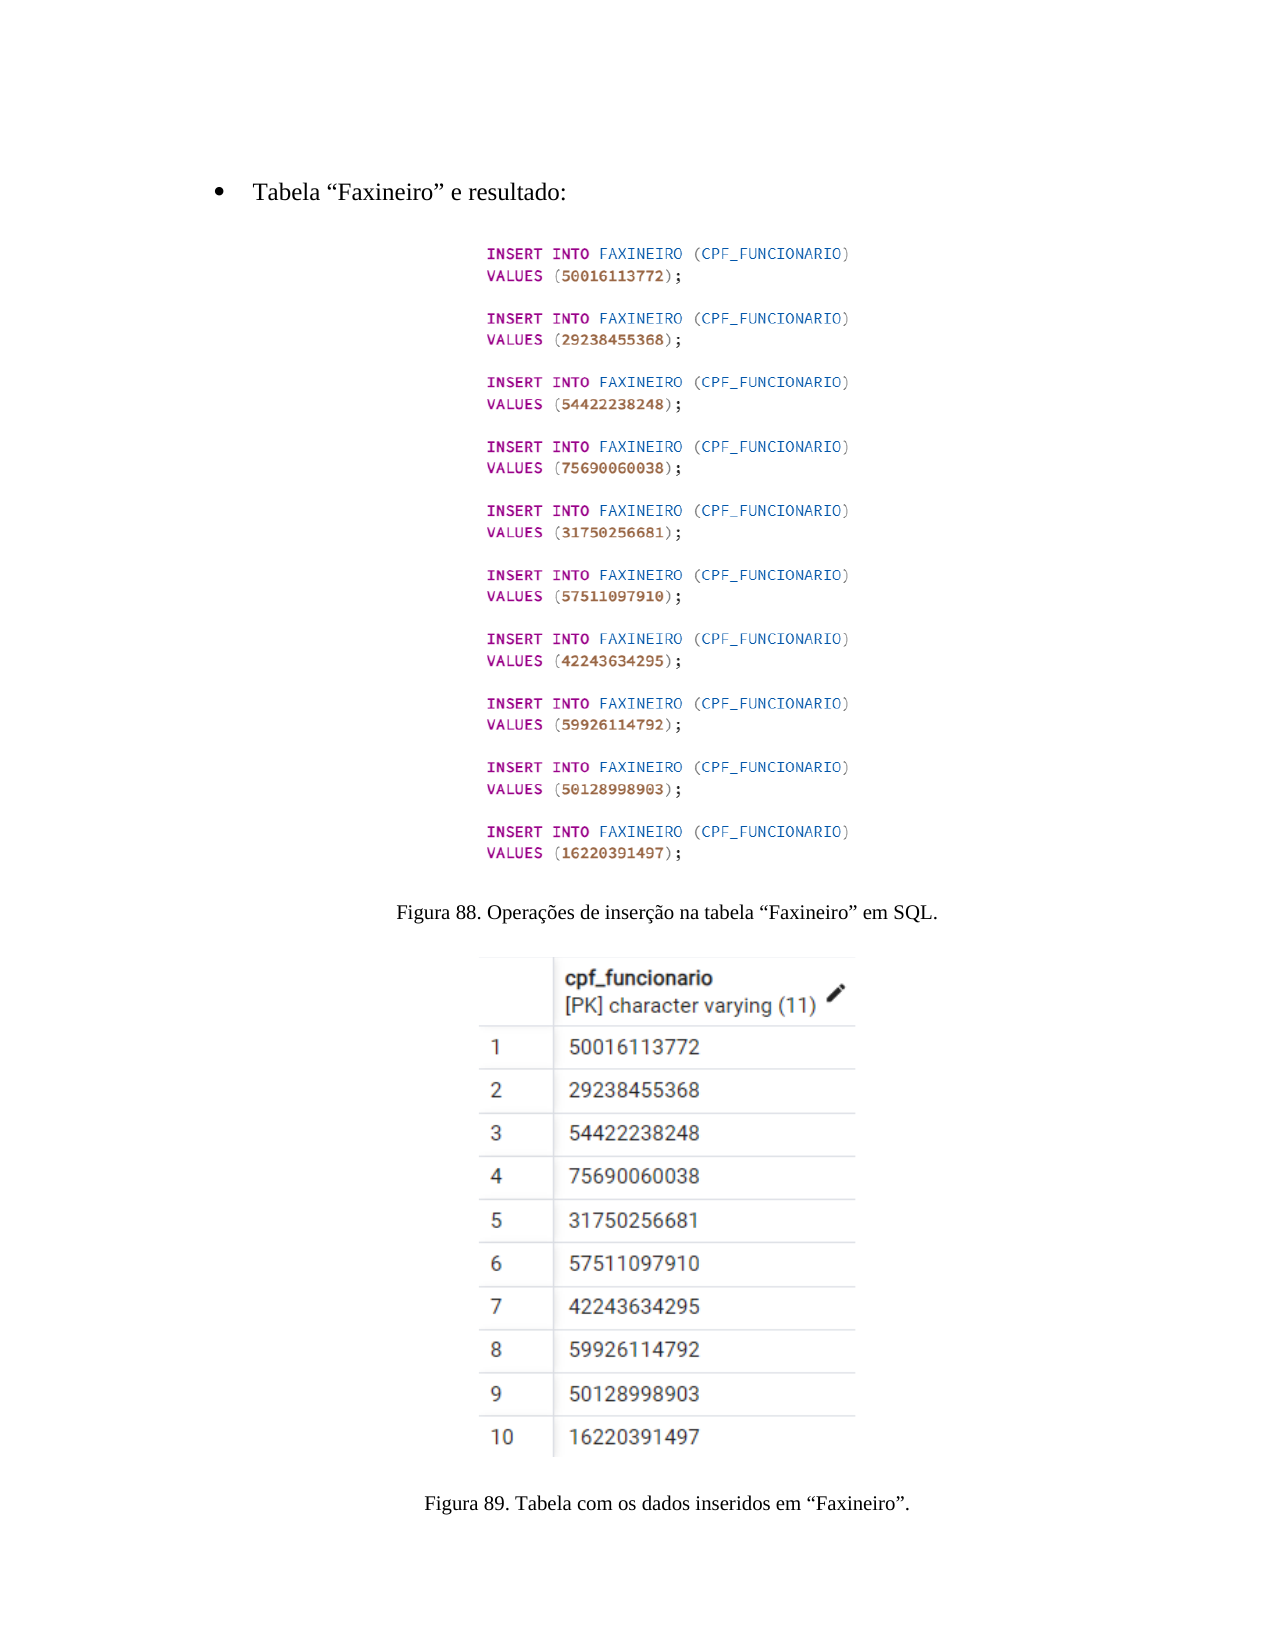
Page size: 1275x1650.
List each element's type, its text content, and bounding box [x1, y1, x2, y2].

text Figura 88. Operações de inserção na tabela “Faxineiro” em SQL. [177, 900, 1157, 924]
picture [481, 241, 853, 867]
picture [478, 957, 856, 1457]
text Figura 89. Tabela com os dados inseridos em “Faxineiro”. [177, 1491, 1157, 1515]
list Tabela “Faxineiro” e resultado: [215, 177, 1157, 206]
